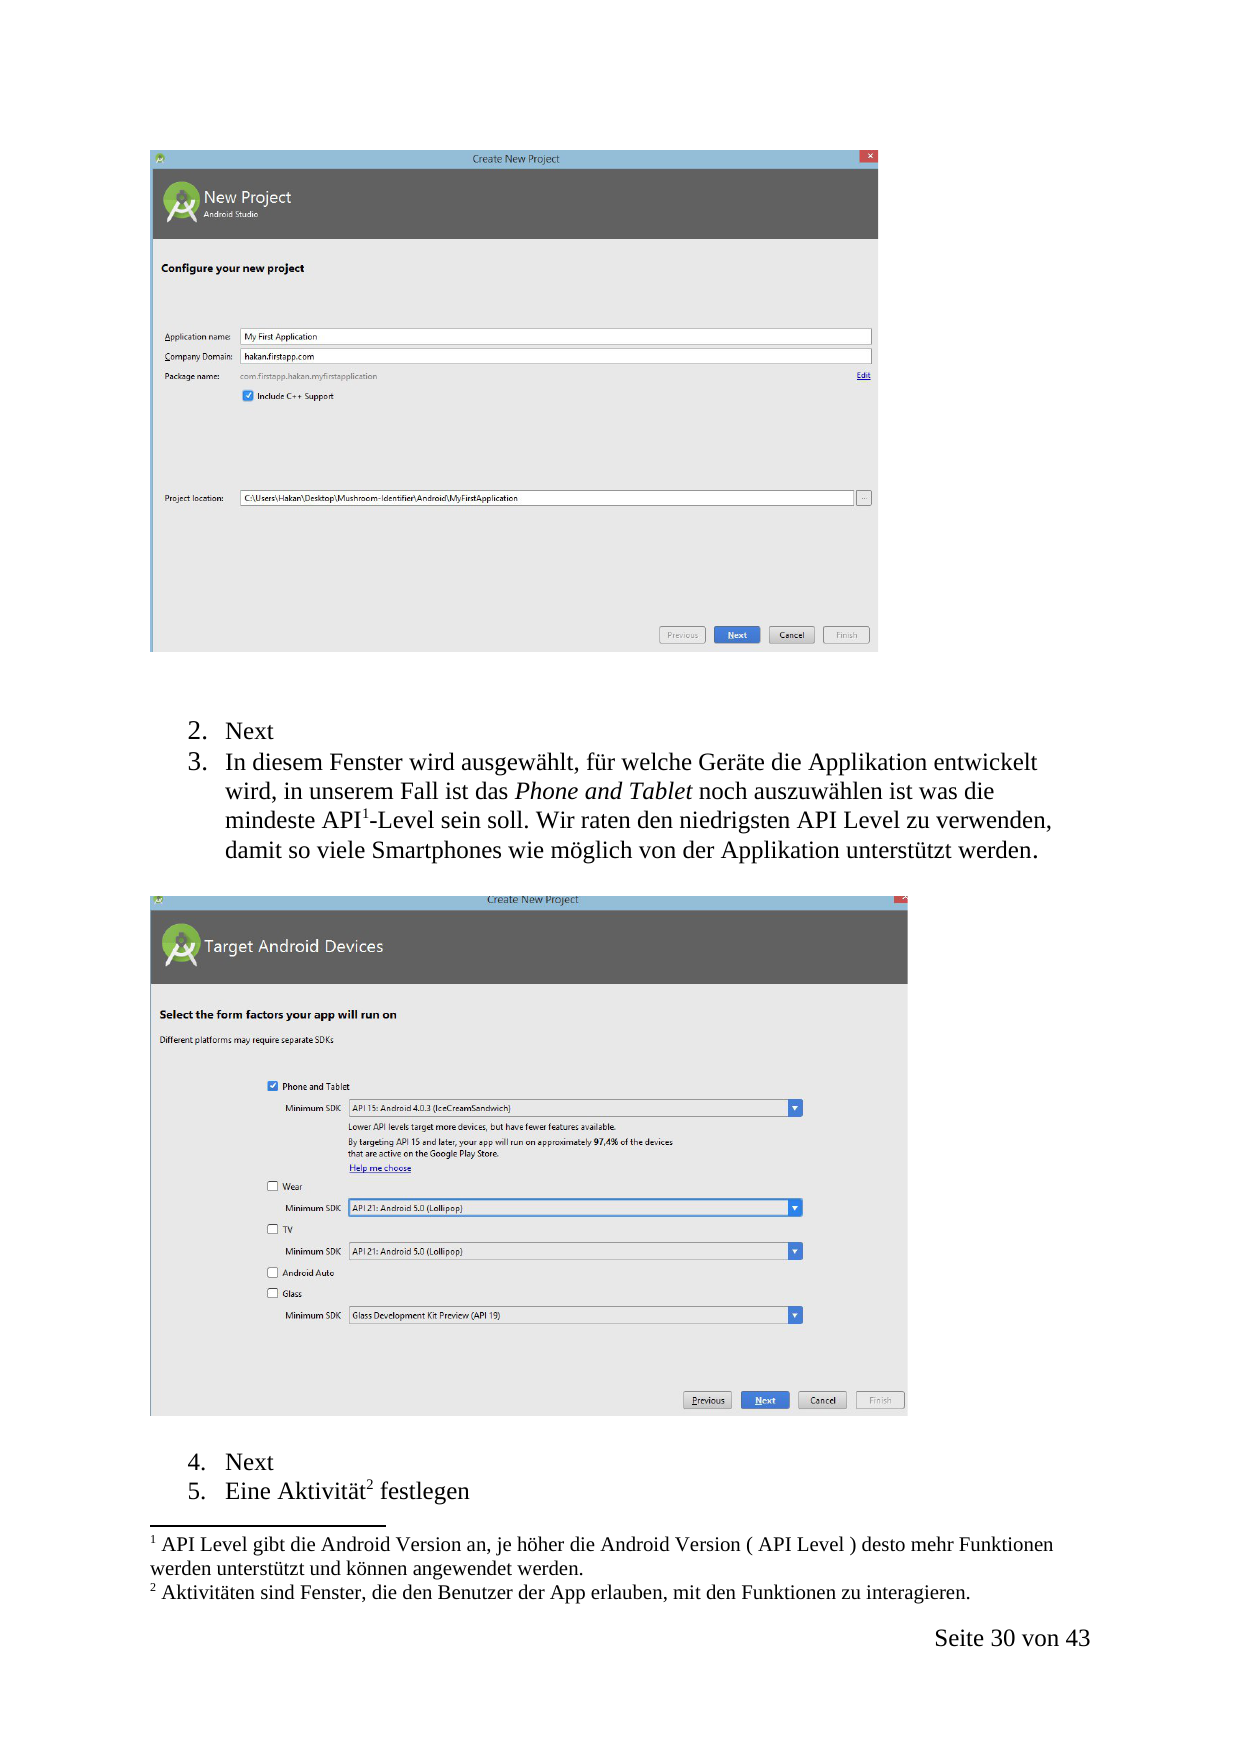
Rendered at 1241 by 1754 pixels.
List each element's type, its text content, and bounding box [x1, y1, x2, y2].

list Eine Aktivität festlegen [187, 1476, 1090, 1504]
list Next [187, 1447, 1090, 1476]
picture [150, 150, 879, 652]
picture [150, 896, 908, 1416]
list Next [187, 714, 1090, 745]
list In diesem Fenster wird ausgewählt, für welche Geräte die Applikation entwickelt wird, in unserem Fall ist das Phone and Tablet noch auszuwählen ist was die mindeste API-Level sein soll. Wir raten den niedrigsten API Level zu verwenden, damit so viele Smartphones wie möglich von der Applikation unterstützt werden. [187, 745, 1090, 865]
